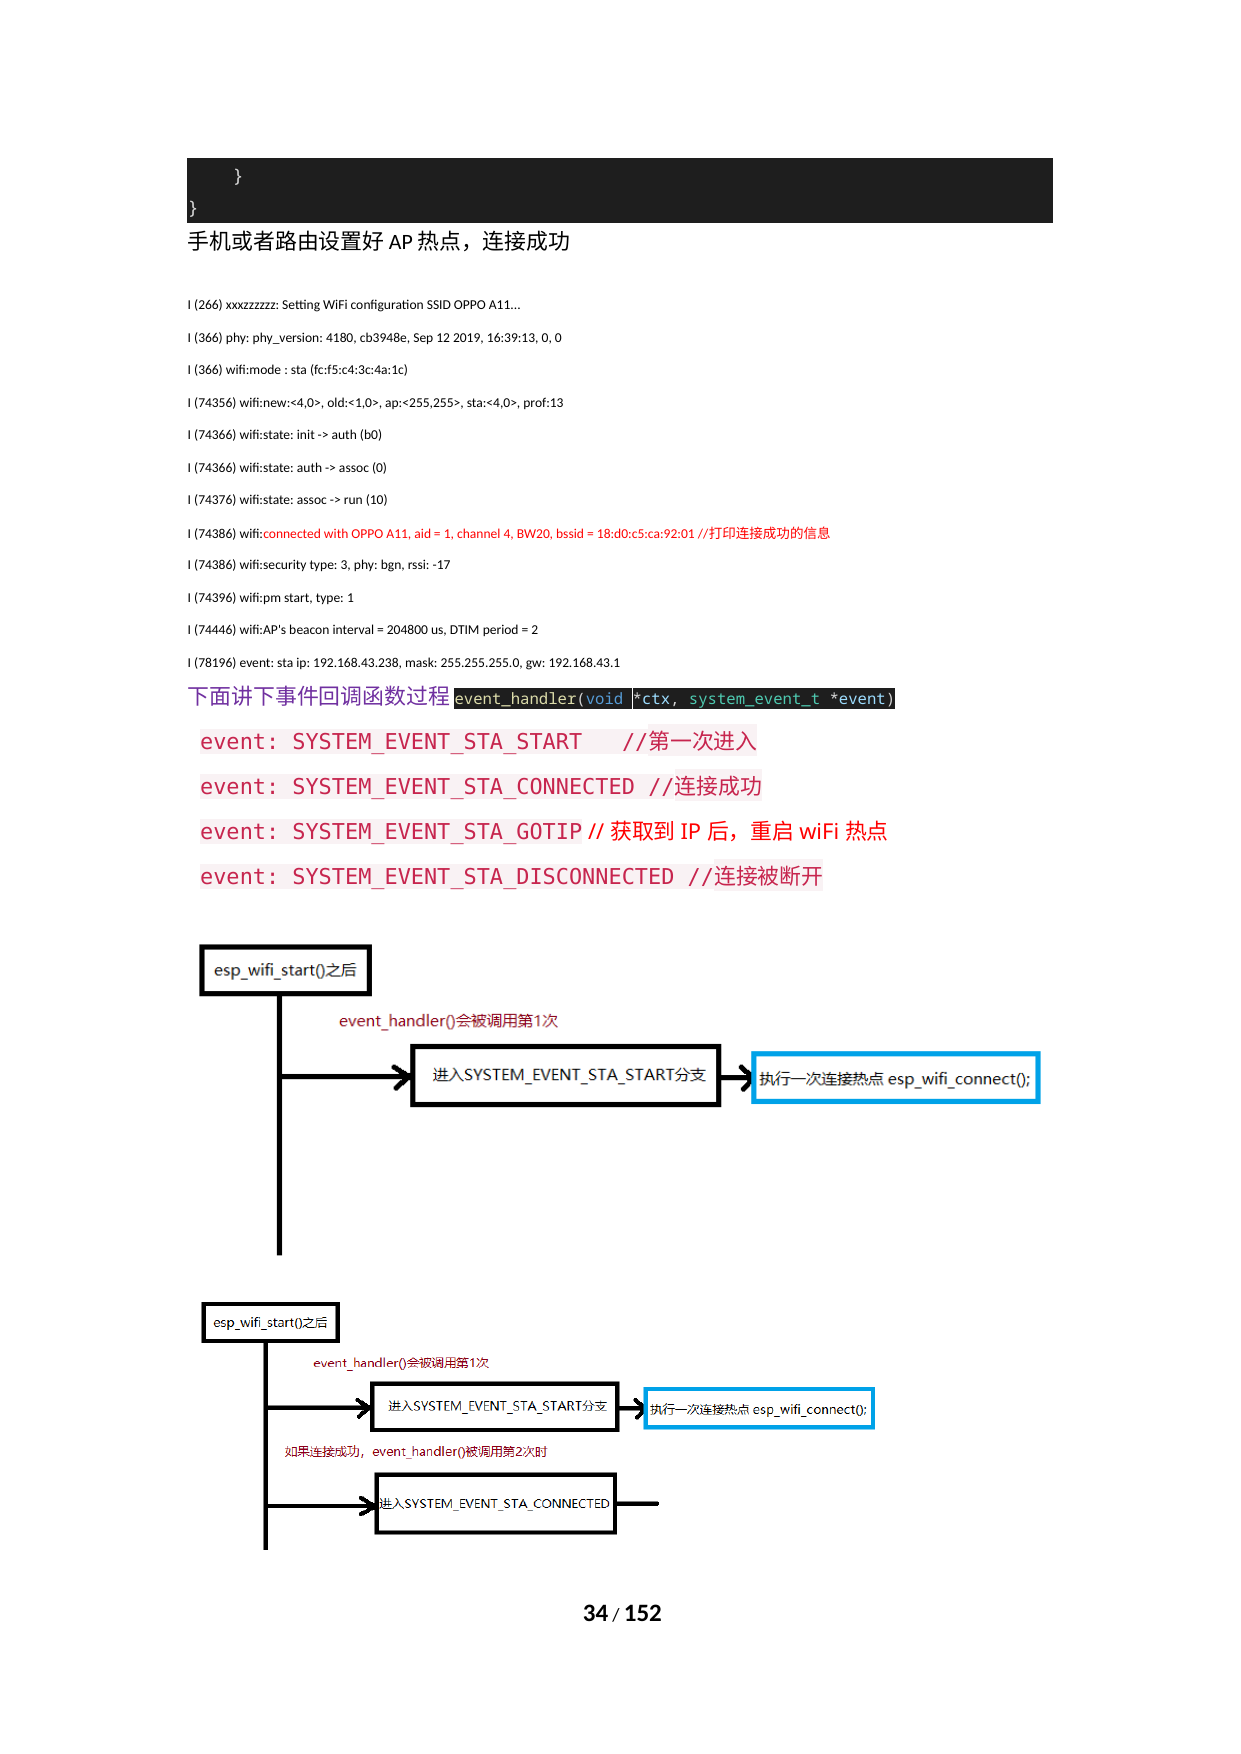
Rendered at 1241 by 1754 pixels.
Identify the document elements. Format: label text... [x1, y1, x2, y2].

text I (78196) event: sta ip: 192.168.43.238, mask: 255.255.255.0, gw: 192.168.43.1 [187, 646, 1053, 678]
text I (74446) wifi:AP's beacon interval = 204800 us, DTIM period = 2 [187, 613, 1053, 646]
text I (74356) wifi:new:<4,0>, old:<1,0>, ap:<255,255>, sta:<4,0>, prof:13 [187, 386, 1053, 418]
picture [187, 932, 1052, 1273]
text I (74366) wifi:state: auth -> assoc (0) [187, 451, 1053, 483]
text } [187, 191, 1053, 223]
picture [187, 1295, 893, 1559]
text I (74366) wifi:state: init -> auth (b0) [187, 418, 1053, 451]
text event: SYSTEM_EVENT_STA_CONNECTED //连接成功 [200, 768, 1053, 801]
text I (74376) wifi:state: assoc -> run (10) [187, 483, 1053, 516]
text I (366) phy: phy_version: 4180, cb3948e, Sep 12 2019, 16:39:13, 0, 0 [187, 321, 1053, 353]
text I (74386) wifi:security type: 3, phy: bgn, rssi: -17 [187, 548, 1053, 581]
text 手机或者路由设置好AP热点，连接成功 [187, 223, 1053, 256]
text event: SYSTEM_EVENT_STA_GOTIP // 获取到 IP 后，重启 wiFi 热点 [200, 813, 1053, 846]
text I (266) xxxzzzzzz: Setting WiFi configuration SSID OPPO A11... [187, 288, 1053, 321]
text I (366) wifi:mode : sta (fc:f5:c4:3c:4a:1c) [187, 353, 1053, 386]
text } [187, 158, 1053, 191]
text I (74386) wifi:connected with OPPO A11, aid = 1, channel 4, BW20, bssid = 18:d0:c5:ca:92:01 //打印连接成功的信息 [187, 516, 1053, 548]
text event: SYSTEM_EVENT_STA_START //第一次进入 [200, 723, 1053, 756]
text 下面讲下事件回调函数过程event_handler(void *ctx, system_event_t *event) [187, 678, 1053, 711]
text I (74396) wifi:pm start, type: 1 [187, 581, 1053, 613]
text event: SYSTEM_EVENT_STA_DISCONNECTED //连接被断开 [200, 858, 1053, 891]
